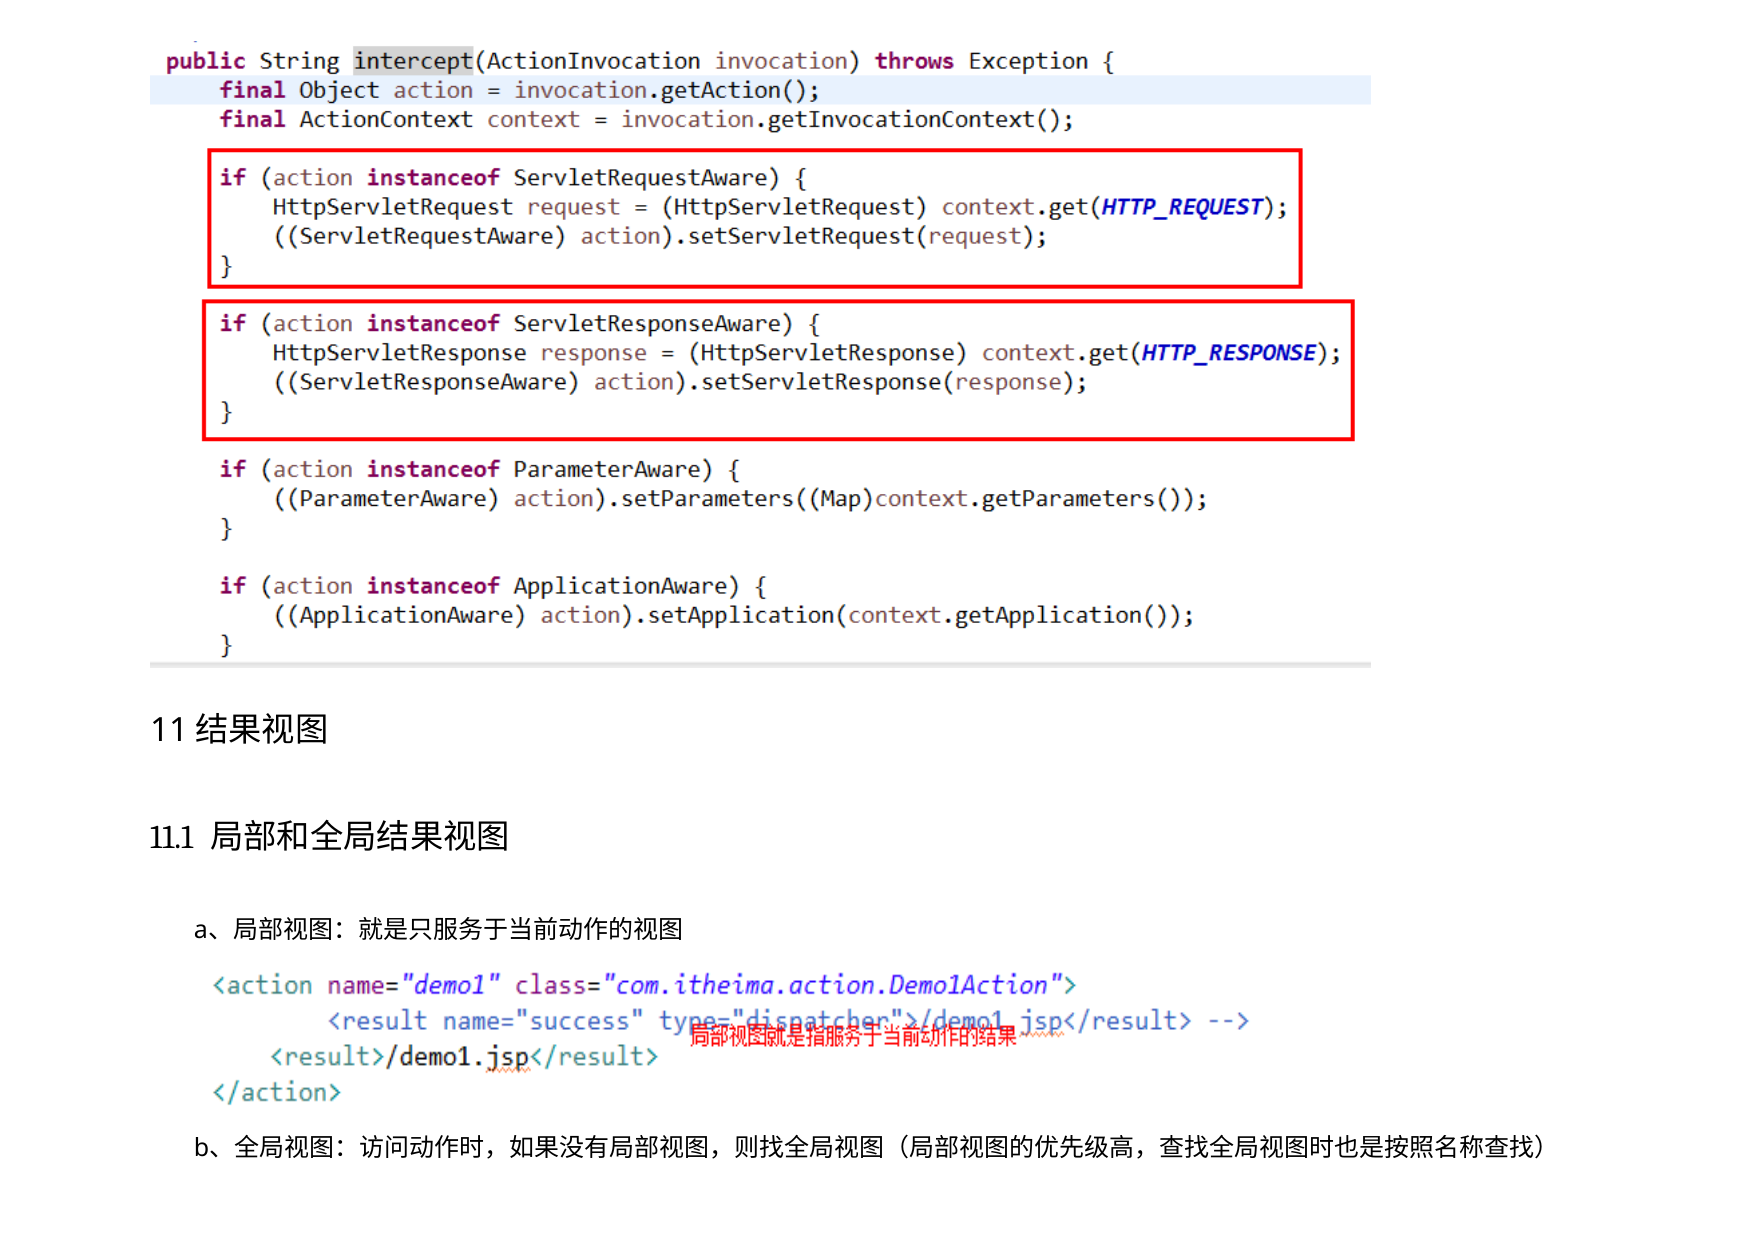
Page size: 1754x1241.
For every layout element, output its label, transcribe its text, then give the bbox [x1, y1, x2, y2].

subtitle 结果视图 [150, 703, 1636, 751]
text a、局部视图：就是只服务于当前动作的视图 [150, 909, 1636, 946]
subtitle 局部和全局结果视图 [150, 810, 1636, 858]
picture [193, 966, 1271, 1107]
picture [150, 41, 1371, 668]
text b、全局视图：访问动作时，如果没有局部视图，则找全局视图（局部视图的优先级高，查找全局视图时也是按照名称查找） [150, 1127, 1636, 1163]
